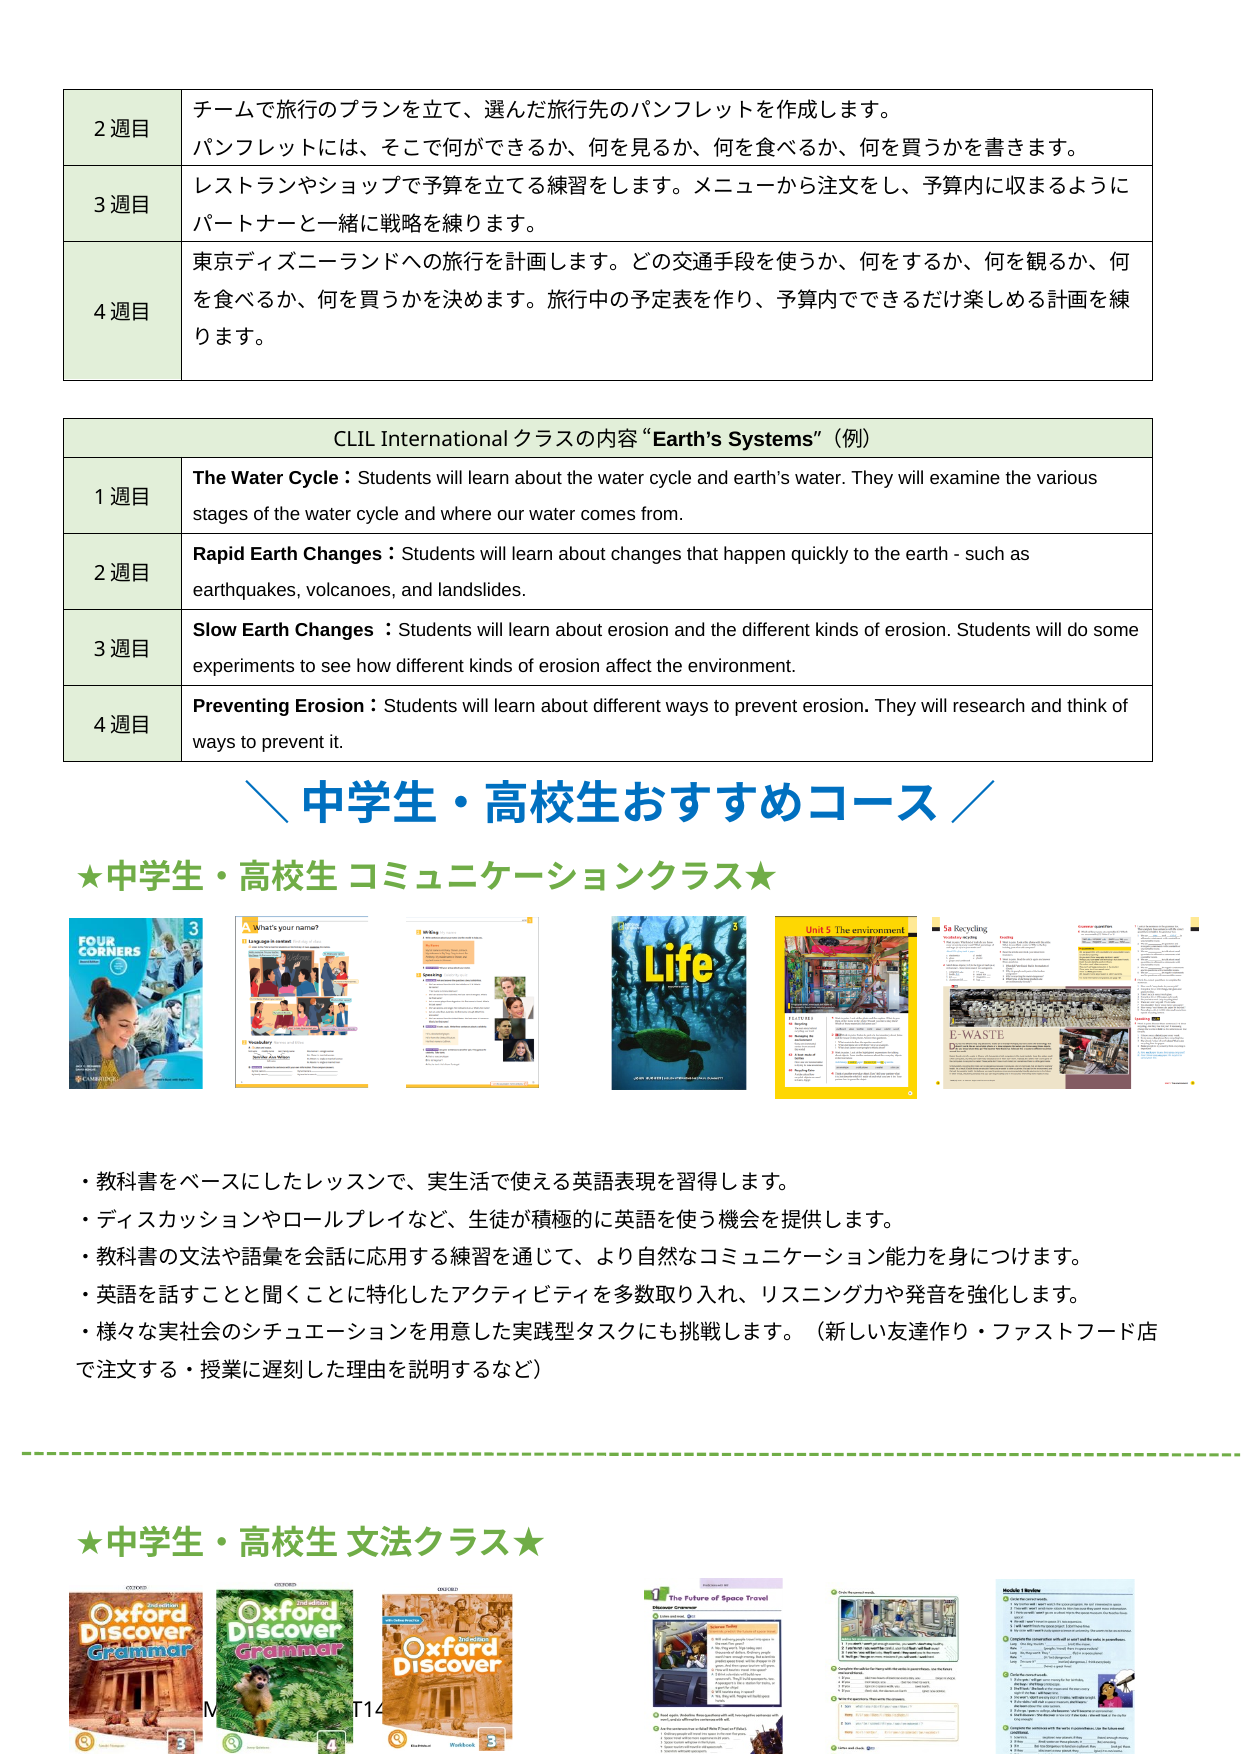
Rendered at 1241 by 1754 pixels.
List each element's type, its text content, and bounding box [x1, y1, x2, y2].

picture [824, 1582, 960, 1754]
picture [775, 916, 917, 1099]
picture [235, 916, 369, 1088]
table_cell 3週目 [64, 610, 181, 685]
picture [216, 1582, 354, 1754]
table_cell 2週目 [64, 534, 181, 609]
table_cell 3週目 [64, 166, 181, 241]
table_cell 東京ディズニーランドへの旅行を計画します。どの交通手段を使うか、何をするか、何を観るか、何を食べるか、何を買うかを決めます。旅行中の予定表を作り、予算内でできるだけ楽しめる計画を練ります。 [182, 242, 1152, 379]
picture [611, 916, 747, 1090]
text ・教科書をベースにしたレッスンで、実生活で使える英語表現を習得します。 ・ディスカッションやロールプレイなど、生徒が積極的に英語を使う機会を提供します。 ・教科書の文法や語彙を会話に応用する練習を通じて、より自然なコミュニケーション能力を身につけます。 ・英語を話すことと聞くことに特化したアクティビティを多数取り入れ、リスニング力や発音を強化します。 ・様々な実社会のシチュエーションを用意した実践型タスクにも挑戦します。（新しい友達作り・ファストフード店で注文する・授業に遅刻した理由を説明するなど） [75, 1124, 1165, 1387]
picture [932, 917, 1199, 1089]
table_header CLIL Internationalクラスの内容 “Earth’s Systems”（例） [64, 419, 1152, 457]
picture [406, 917, 539, 1088]
table_cell 4週目 [64, 242, 181, 379]
table_cell 1週目 [64, 458, 181, 533]
text ★中学生・高校生 文法クラス★ [75, 1502, 1165, 1577]
picture [995, 1579, 1135, 1754]
picture [644, 1578, 783, 1754]
table_cell 2週目 [64, 90, 181, 165]
table_cell レストランやショップで予算を立てる練習をします。メニューから注文をし、予算内に収まるようにパートナーと一緒に戦略を練ります。 [182, 166, 1152, 241]
table_cell The Water Cycle：Students will learn about the water cycle and earth’s water. They will examine the various stages of the water cycle and where our water comes from. [182, 458, 1152, 533]
table_cell チームで旅行のプランを立て、選んだ旅行先のパンフレットを作成します。 パンフレットには、そこで何ができるか、何を見るか、何を食べるか、何を買うかを書きます。 [182, 90, 1152, 165]
table_cell Slow Earth Changes ：Students will learn about erosion and the different kinds of erosion. Students will do some experiments to see how different kinds of erosion affect the environment. [182, 610, 1152, 685]
picture [69, 918, 203, 1089]
picture [382, 1583, 513, 1751]
table_cell 4週目 [64, 686, 181, 761]
picture [69, 1585, 203, 1754]
table_cell Preventing Erosion：Students will learn about different ways to prevent erosion. They will research and think of ways to prevent it. [182, 686, 1152, 761]
text ★中学生・高校生 コミュニケーションクラス★ [75, 837, 1165, 912]
text ＼ 中学生・高校生おすすめコース ／ [75, 762, 1165, 837]
table_cell Rapid Earth Changes：Students will learn about changes that happen quickly to the earth - such as earthquakes, volcanoes, and landslides. [182, 534, 1152, 609]
picture [69, 944, 76, 960]
